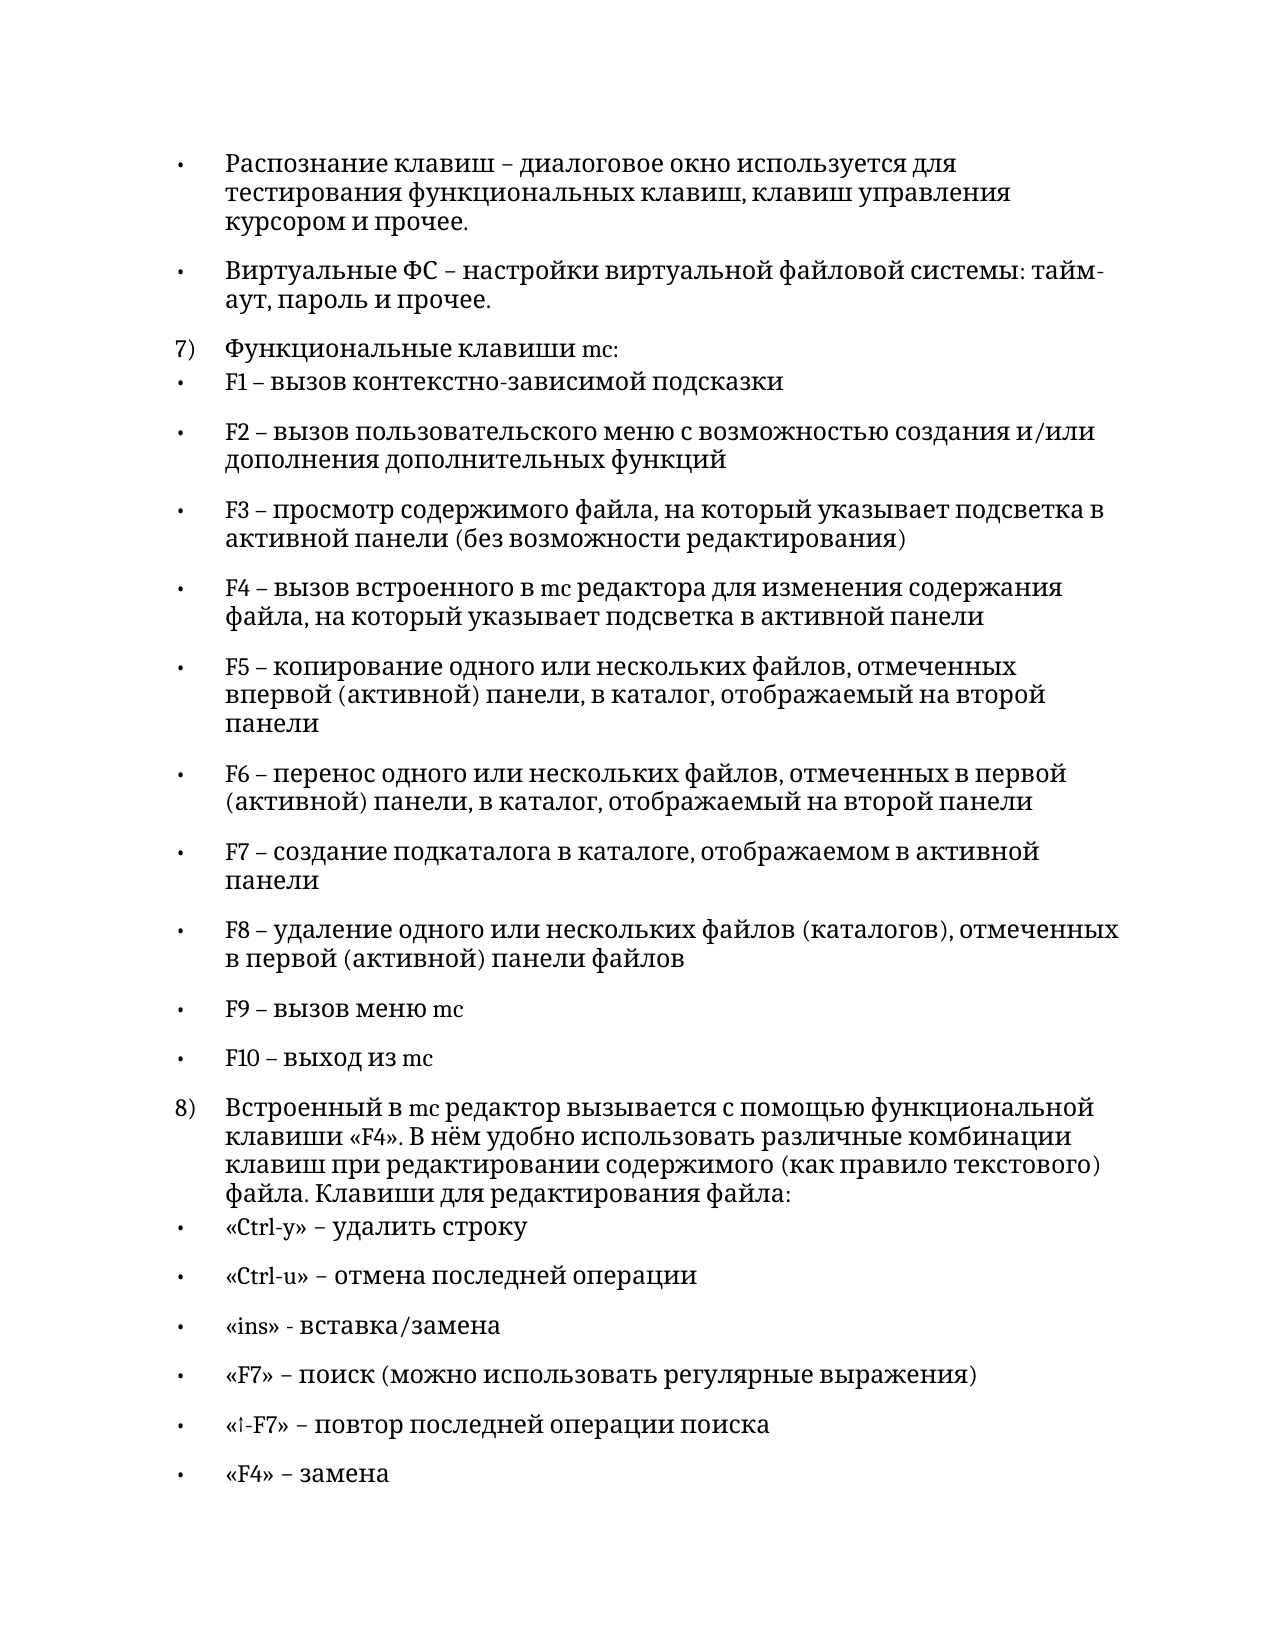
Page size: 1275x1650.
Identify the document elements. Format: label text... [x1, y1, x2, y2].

list Функциональные клавиши mc: [175, 335, 1125, 364]
list Встроенный в mc редактор вызывается с помощью функциональной клавиши «F4». В нём удобно использовать различные комбинации клавиш при редактировании содержимого (как правило текстового) файла. Клавиши для редактирования файла: [175, 1094, 1125, 1209]
list F2 – вызов пользовательского меню с возможностью создания и/или дополнения дополнительных функций [175, 417, 1125, 475]
list F4 – вызов встроенного в mc редактора для изменения содержания файла, на который указывает подсветка в активной панели [175, 574, 1125, 632]
list «↑-F7» − повтор последней операции поиска [175, 1411, 1125, 1439]
list F8 – удаление одного или нескольких файлов (каталогов), отмеченных в первой (активной) панели файлов [175, 916, 1125, 974]
list F1 – вызов контекстно-зависимой подсказки [175, 368, 1125, 397]
list «F4» − замена [175, 1460, 1125, 1489]
list «ins» - вставка/замена [175, 1312, 1125, 1340]
list F10 – выход из mc [175, 1044, 1125, 1073]
list F5 – копирование одного или нескольких файлов, отмеченных впервой (активной) панели, в каталог, отображаемый на второй панели [175, 652, 1125, 739]
list Виртуальные ФС − настройки виртуальной файловой системы: тайм-аут, пароль и прочее. [175, 257, 1125, 314]
list «Ctrl-u» − отмена последней операции [175, 1262, 1125, 1291]
list F7 – создание подкаталога в каталоге, отображаемом в активной панели [175, 838, 1125, 895]
list «Ctrl-y» − удалить строку [175, 1212, 1125, 1241]
list F6 – перенос одного или нескольких файлов, отмеченных в первой (активной) панели, в каталог, отображаемый на второй панели [175, 759, 1125, 817]
list F9 – вызов меню mc [175, 994, 1125, 1023]
list Распознание клавиш − диалоговое окно используется для тестирования функциональных клавиш, клавиш управления курсором и прочее. [175, 150, 1125, 236]
list «F7» − поиск (можно использовать регулярные выражения) [175, 1361, 1125, 1390]
list F3 – просмотр содержимого файла, на который указывает подсветка в активной панели (без возможности редактирования) [175, 496, 1125, 553]
